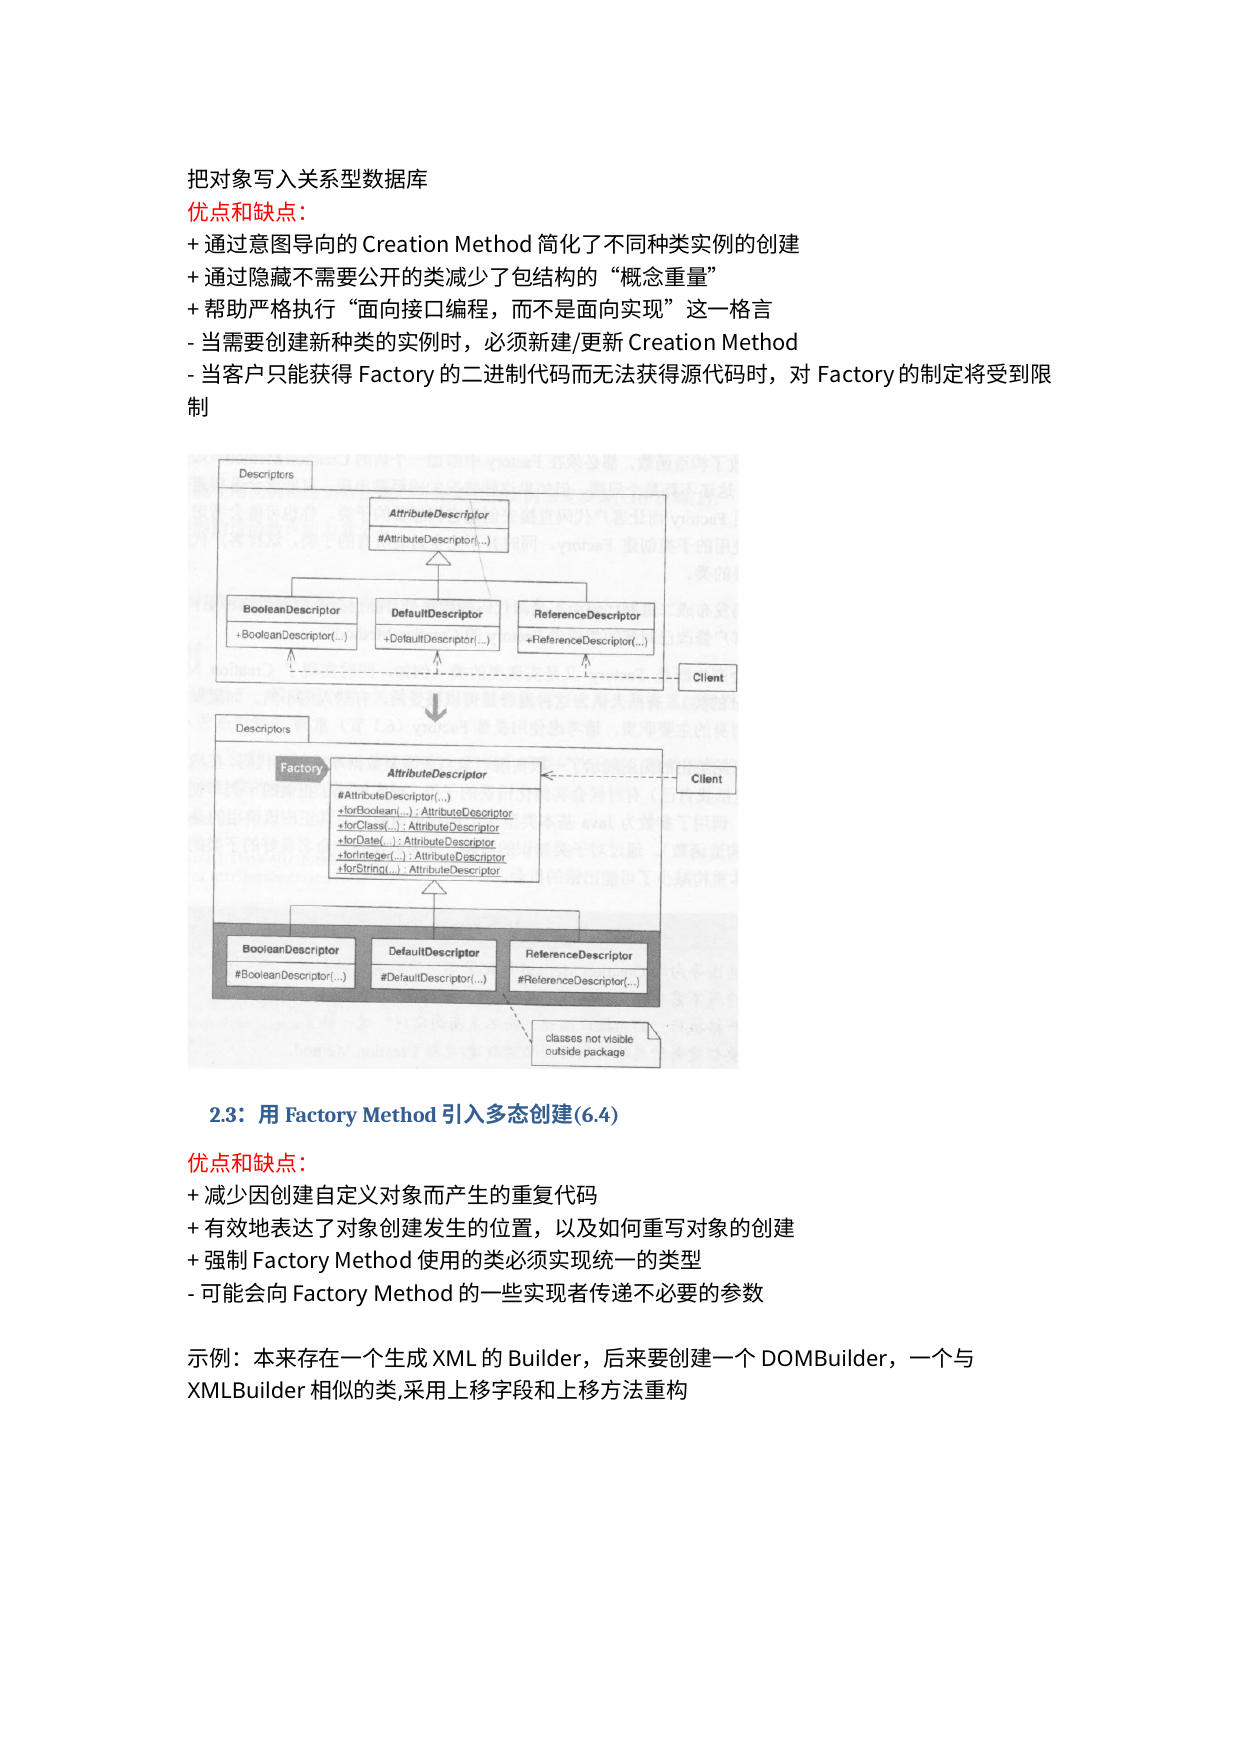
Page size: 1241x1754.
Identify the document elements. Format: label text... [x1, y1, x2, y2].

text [187, 162, 1053, 194]
text + 通过隐藏不需要公开的类减少了包结构的“概念重量” [187, 259, 1053, 292]
text 优点和缺点： [187, 194, 1053, 227]
text + 帮助严格执行“面向接口编程，而不是面向实现”这一格言 [187, 292, 1053, 324]
text 示例：本来存在一个生成XML的Builder，后来要创建一个DOMBuilder，一个与 [187, 1340, 1053, 1373]
subtitle 2.3：用Factory Method引入多态创建(6.4) [209, 1097, 1031, 1129]
text + 有效地表达了对象创建发生的位置，以及如何重写对象的创建 [187, 1210, 1053, 1243]
text - 当需要创建新种类的实例时，必须新建/更新Creation Method [187, 324, 1053, 357]
text + 通过意图导向的Creation Method简化了不同种类实例的创建 [187, 227, 1053, 259]
text + 强制Factory Method使用的类必须实现统一的类型 [187, 1243, 1053, 1275]
text 优点和缺点： [187, 1145, 1053, 1178]
text - 当客户只能获得Factory的二进制代码而无法获得源代码时，对Factory的制定将受到限制 [187, 357, 1053, 422]
text - 可能会向Factory Method的一些实现者传递不必要的参数 [187, 1275, 1053, 1308]
text + 减少因创建自定义对象而产生的重复代码 [187, 1178, 1053, 1210]
picture [187, 454, 739, 1069]
text XMLBuilder相似的类,采用上移字段和上移方法重构 [187, 1373, 1053, 1405]
